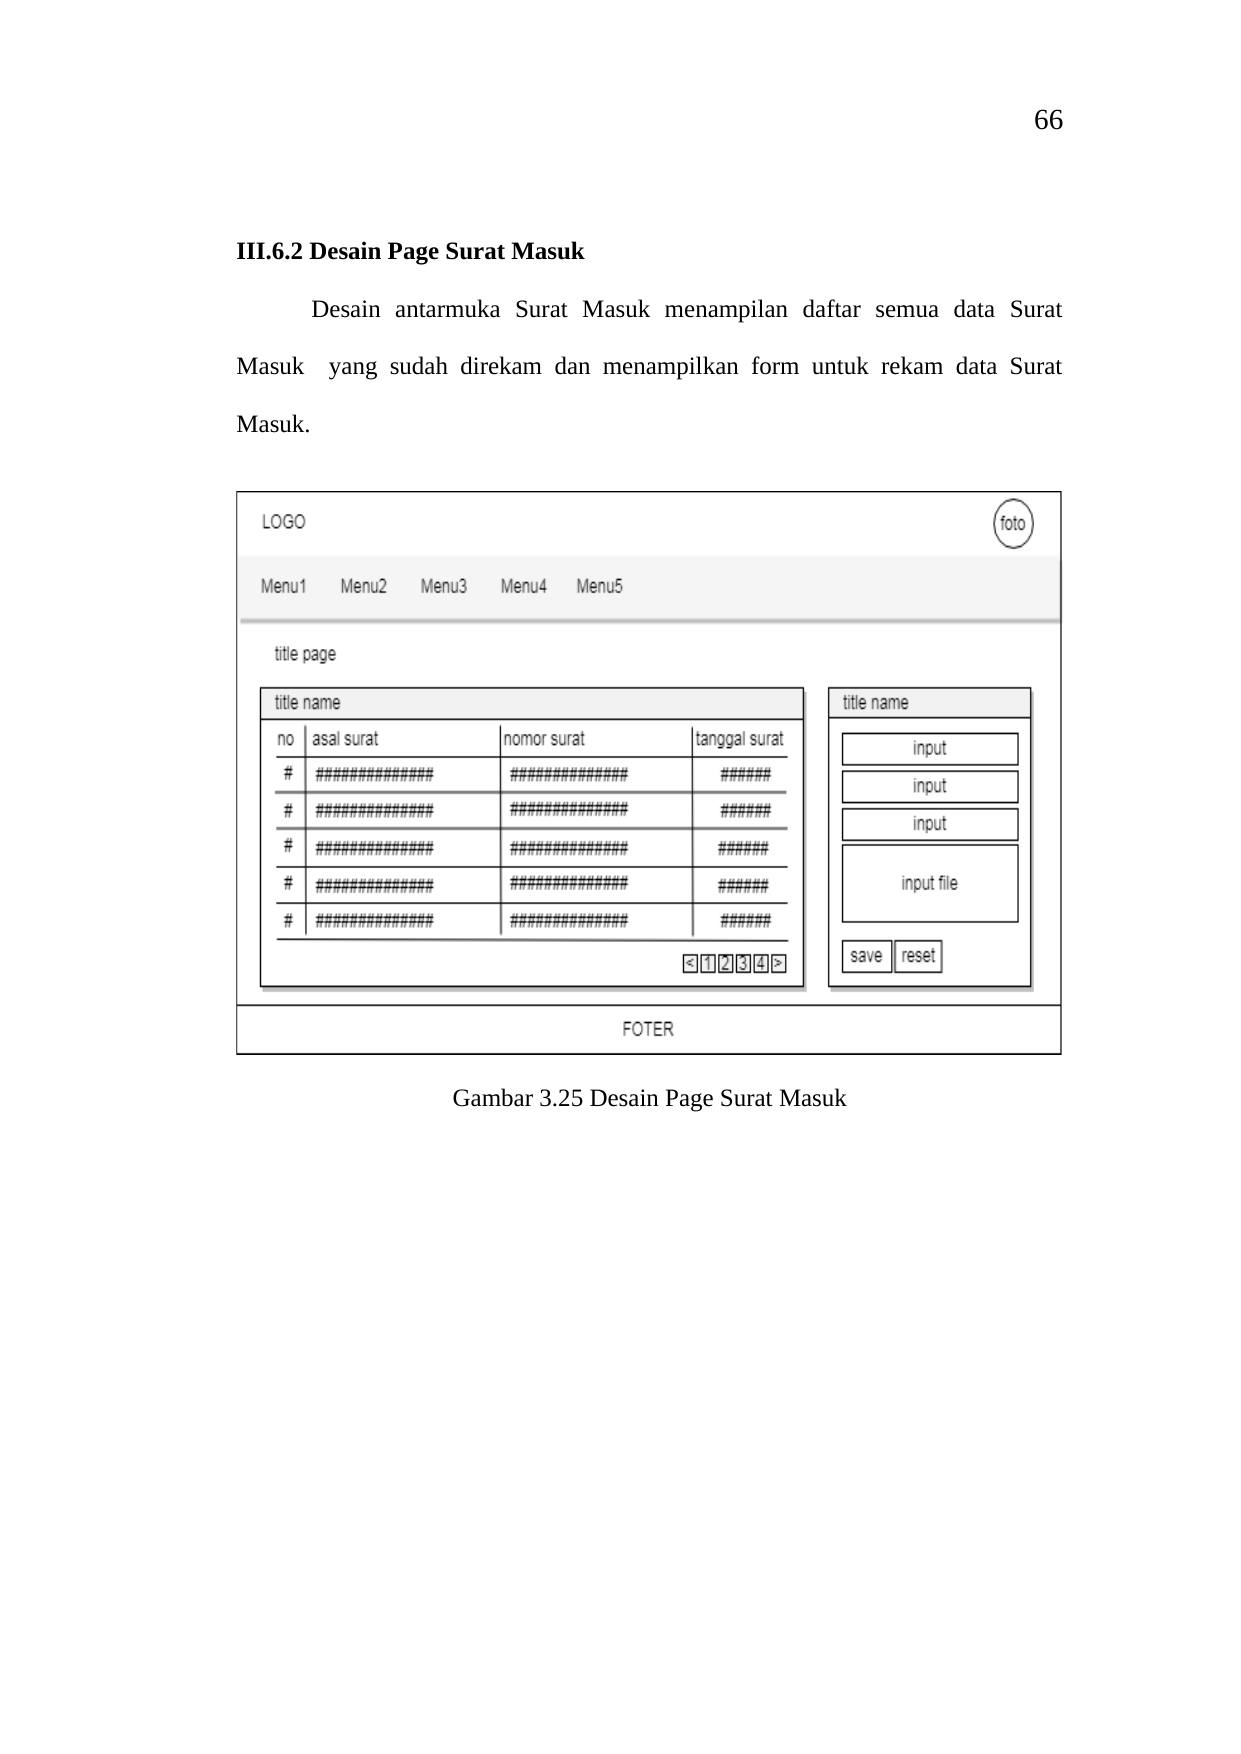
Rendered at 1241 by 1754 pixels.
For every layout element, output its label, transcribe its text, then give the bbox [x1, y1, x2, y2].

text Gambar 3.25 Desain Page Surat Masuk [236, 1083, 1063, 1112]
text Desain antarmuka Surat Masuk menampilan daftar semua data Surat Masuk yang sudah direkam dan menampilkan form untuk rekam data Surat Masuk. [236, 294, 1063, 437]
subtitle Desain Page Surat Masuk [236, 236, 1063, 265]
picture [236, 491, 1063, 1055]
